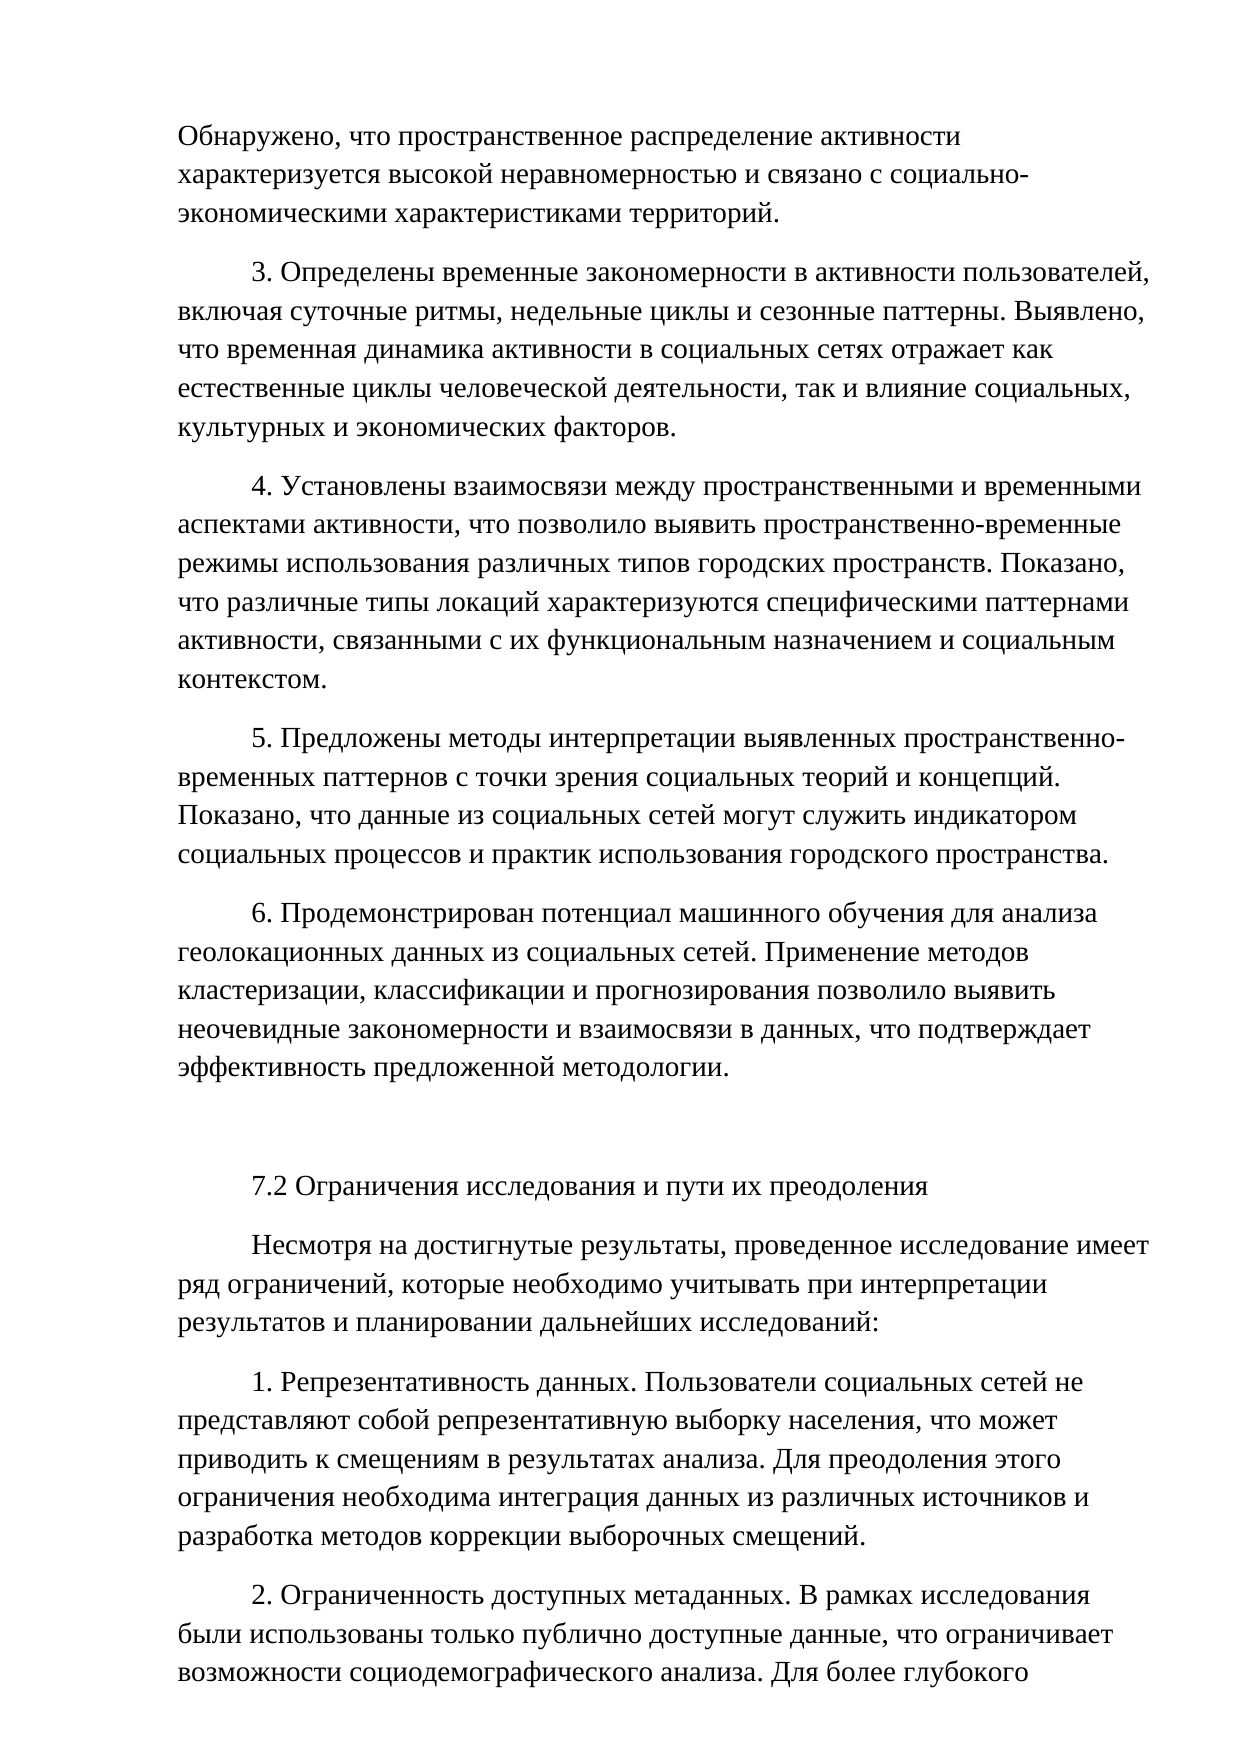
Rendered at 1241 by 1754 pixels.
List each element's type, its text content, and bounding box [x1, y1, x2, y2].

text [177, 118, 1152, 229]
text 5. Предложены методы интерпретации выявленных пространственно-временных паттернов с точки зрения социальных теорий и концепций. Показано, что данные из социальных сетей могут служить индикатором социальных процессов и практик использования городского пространства. [177, 720, 1152, 869]
text Несмотря на достигнутые результаты, проведенное исследование имеет ряд ограничений, которые необходимо учитывать при интерпретации результатов и планировании дальнейших исследований: [177, 1227, 1152, 1338]
text 4. Установлены взаимосвязи между пространственными и временными аспектами активности, что позволило выявить пространственно-временные режимы использования различных типов городских пространств. Показано, что различные типы локаций характеризуются специфическими паттернами активности, связанными с их функциональным назначением и социальным контекстом. [177, 468, 1152, 694]
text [177, 1577, 1152, 1688]
text 3. Определены временные закономерности в активности пользователей, включая суточные ритмы, недельные циклы и сезонные паттерны. Выявлено, что временная динамика активности в социальных сетях отражает как естественные циклы человеческой деятельности, так и влияние социальных, культурных и экономических факторов. [177, 254, 1152, 442]
text 1. Репрезентативность данных. Пользователи социальных сетей не представляют собой репрезентативную выборку населения, что может приводить к смещениям в результатах анализа. Для преодоления этого ограничения необходима интеграция данных из различных источников и разработка методов коррекции выборочных смещений. [177, 1364, 1152, 1552]
text 6. Продемонстрирован потенциал машинного обучения для анализа геолокационных данных из социальных сетей. Применение методов кластеризации, классификации и прогнозирования позволило выявить неочевидные закономерности и взаимосвязи в данных, что подтверждает эффективность предложенной методологии. [177, 895, 1152, 1083]
text 7.2 Ограничения исследования и пути их преодоления [177, 1168, 1152, 1202]
